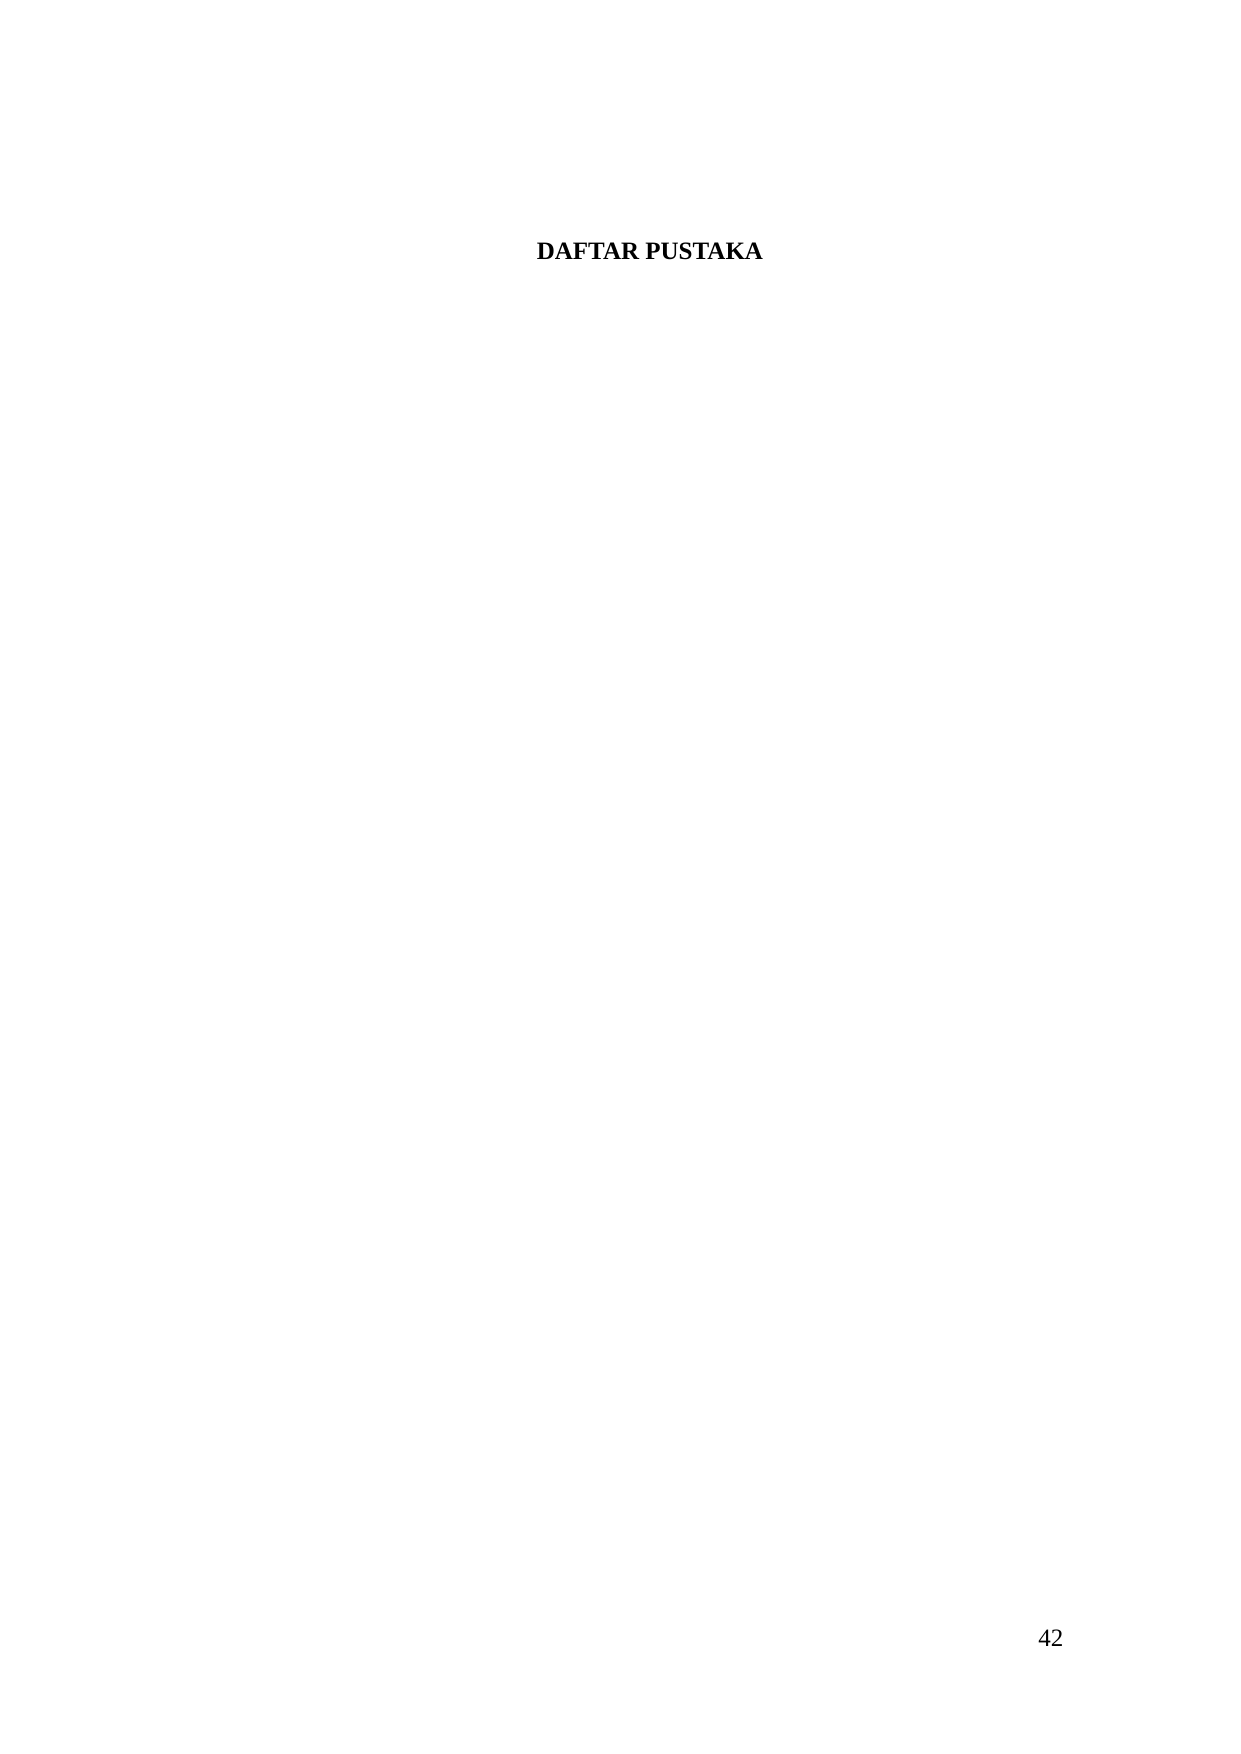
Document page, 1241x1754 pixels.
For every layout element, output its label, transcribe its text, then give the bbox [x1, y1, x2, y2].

subtitle DAFTAR PUSTAKA [236, 236, 1063, 265]
